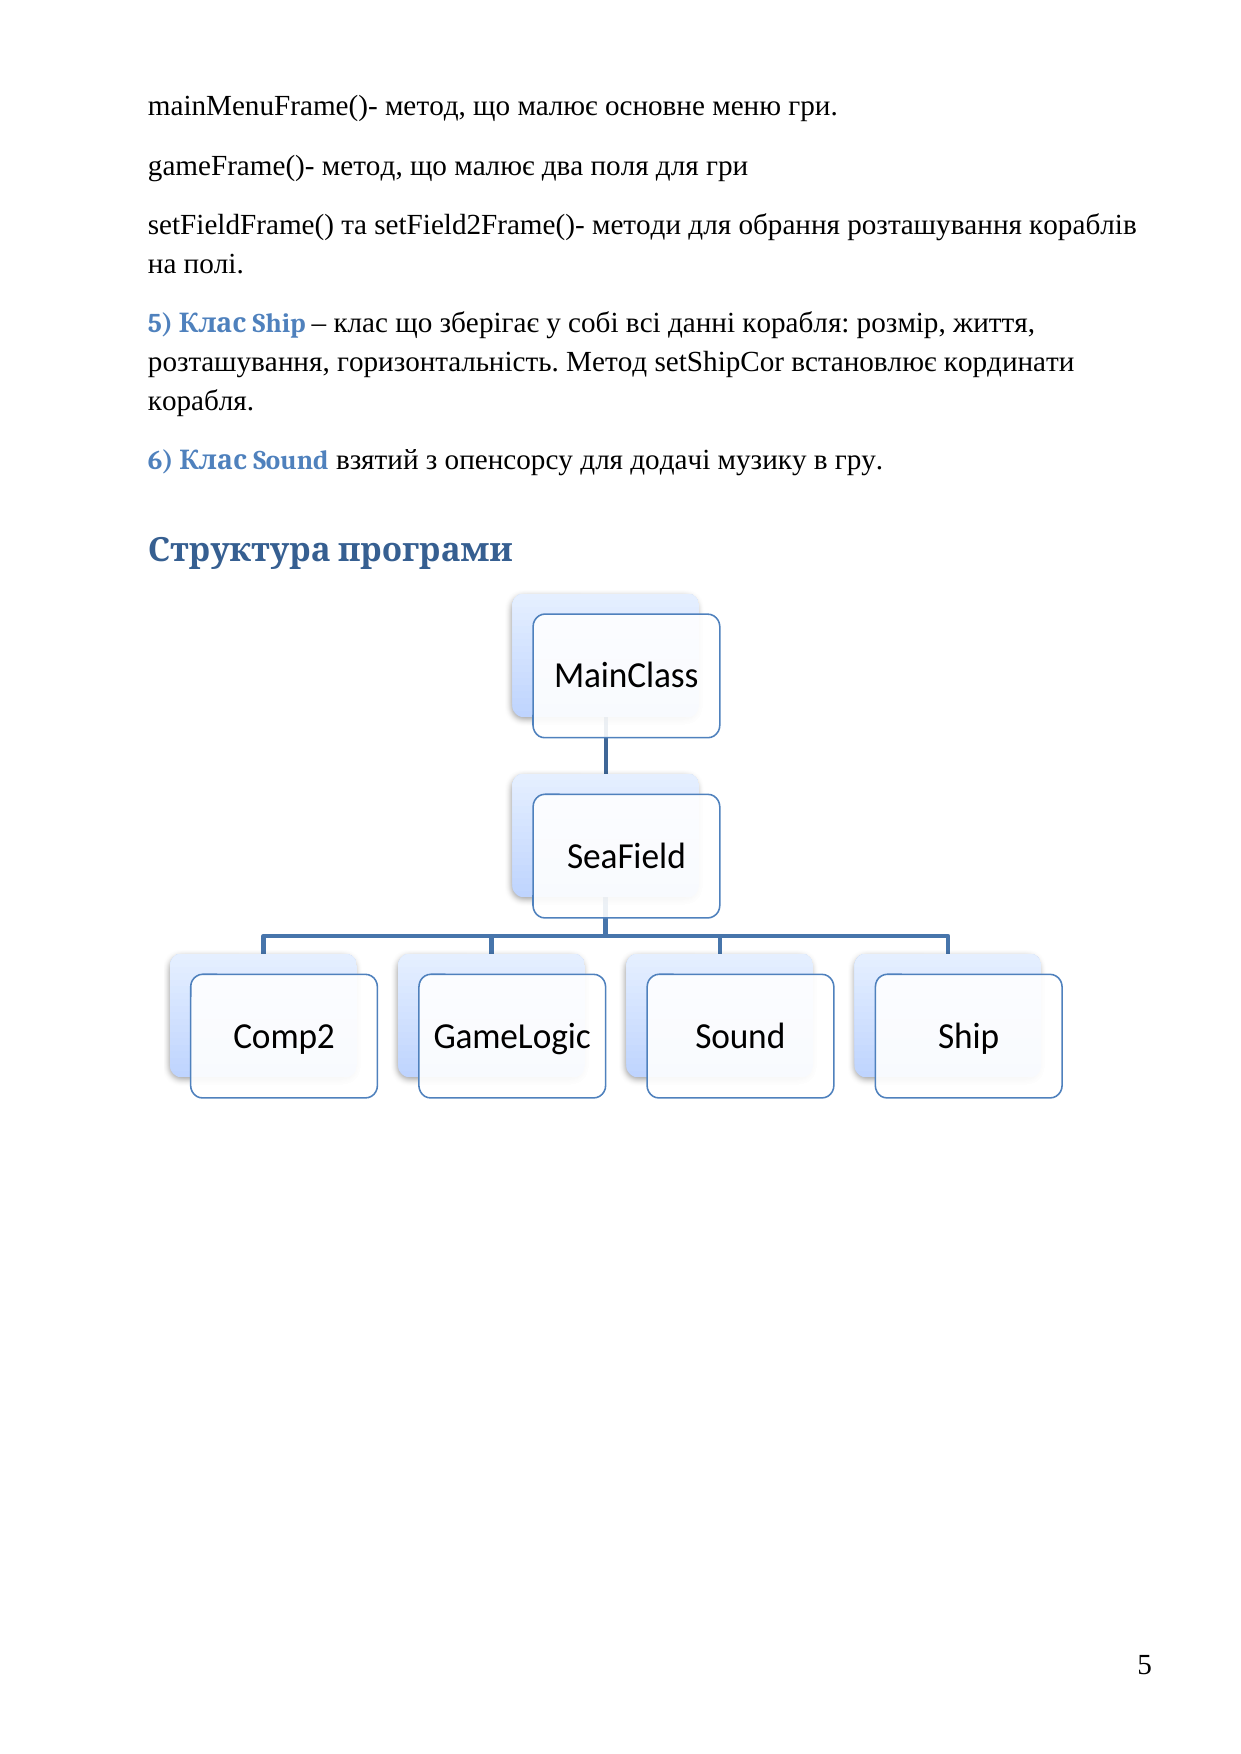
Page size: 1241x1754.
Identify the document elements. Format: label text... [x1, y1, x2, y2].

text mainMenuFrame()- метод, що малює основне меню гри. [148, 88, 1152, 122]
subtitle Структура програми [148, 531, 1152, 570]
text 5) Клас Ship – клас що зберігає у собі всі данні корабля: розмір, життя, розташування, горизонтальність. Метод setShipCor встановлює кординати корабля. [148, 305, 1152, 416]
text setFieldFrame() та setField2Frame()- методи для обрання розташування кораблів на полі. [148, 207, 1152, 279]
text 6) Клас Sound взятий з опенсорсу для додачі музику в гру. [148, 442, 1152, 476]
text gameFrame()- метод, що малює два поля для гри [148, 148, 1152, 181]
